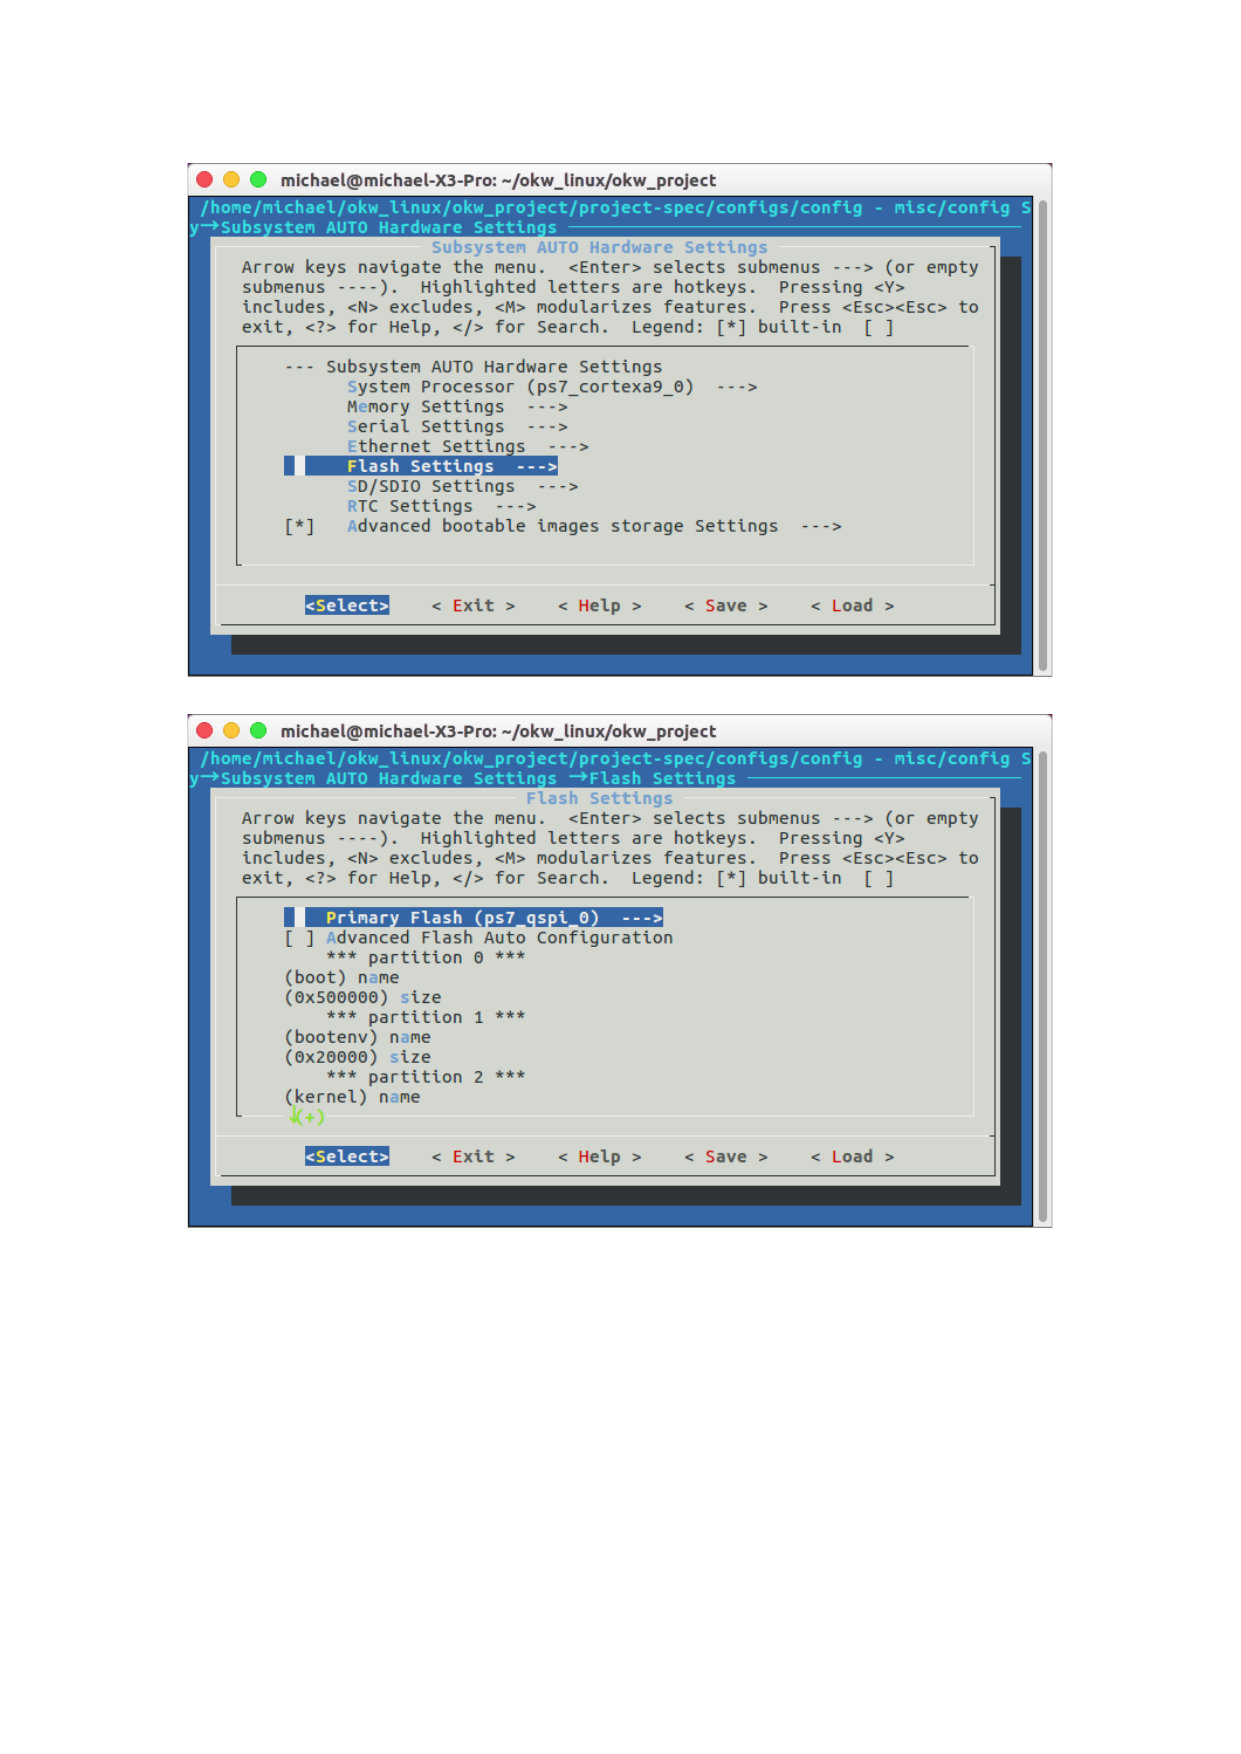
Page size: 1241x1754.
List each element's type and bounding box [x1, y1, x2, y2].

picture [187, 163, 1053, 677]
picture [187, 714, 1053, 1228]
